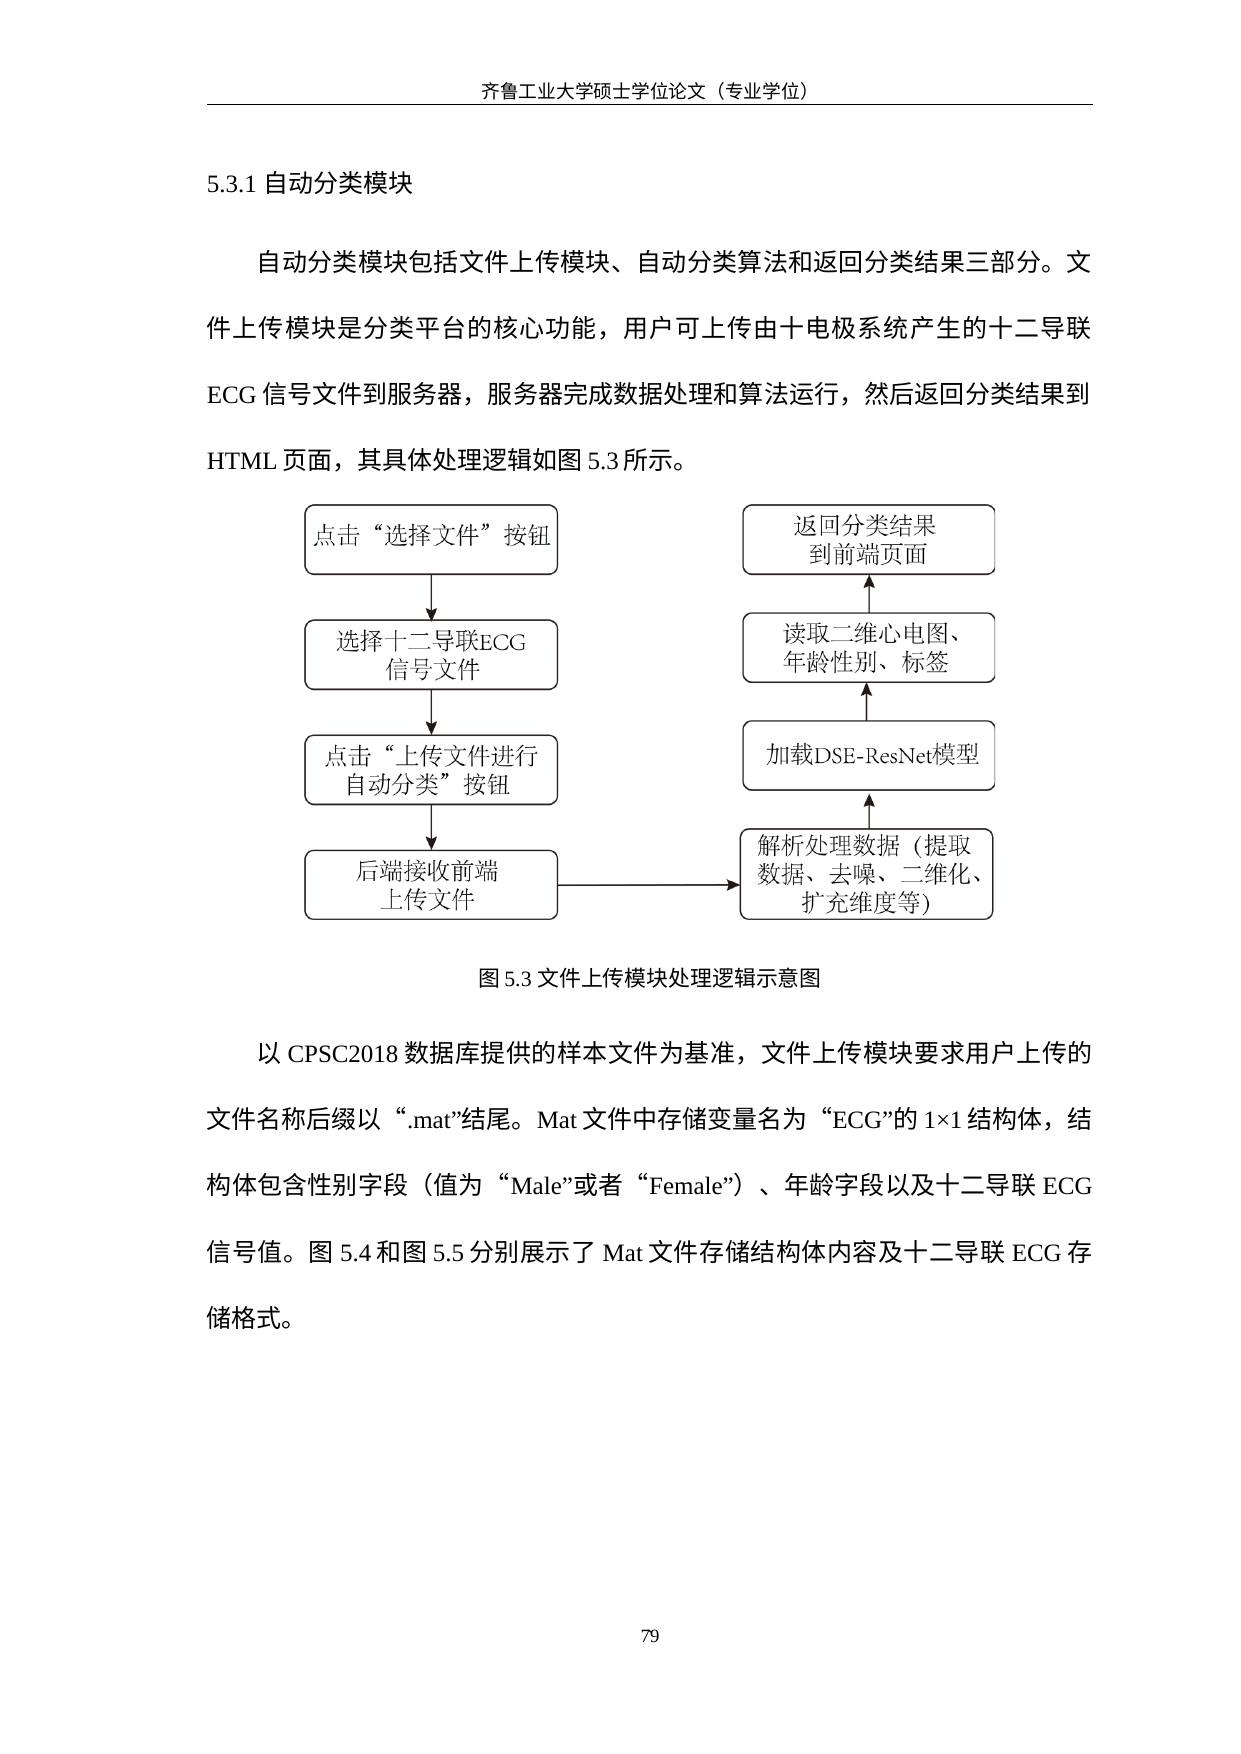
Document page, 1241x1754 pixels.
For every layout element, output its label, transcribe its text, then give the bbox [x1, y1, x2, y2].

text 5.3.1 自动分类模块 [207, 148, 1093, 214]
text 自动分类模块包括文件上传模块、自动分类算法和返回分类结果三部分。文件上传模块是分类平台的核心功能，用户可上传由十电极系统产生的十二导联ECG信号文件到服务器，服务器完成数据处理和算法运行，然后返回分类结果到HTML页面，其具体处理逻辑如图5.3所示。 [207, 227, 1093, 492]
text 以CPSC2018数据库提供的样本文件为基准，文件上传模块要求用户上传的文件名称后缀以“.mat”结尾。Mat文件中存储变量名为“ECG”的1×1结构体，结构体包含性别字段（值为“Male”或者“Female”）、年龄字段以及十二导联ECG信号值。图5.4和图5.5分别展示了Mat文件存储结构体内容及十二导联ECG存储格式。 [207, 1018, 1093, 1349]
text 图5.3 文件上传模块处理逻辑示意图 [207, 960, 1093, 993]
picture [304, 504, 996, 920]
